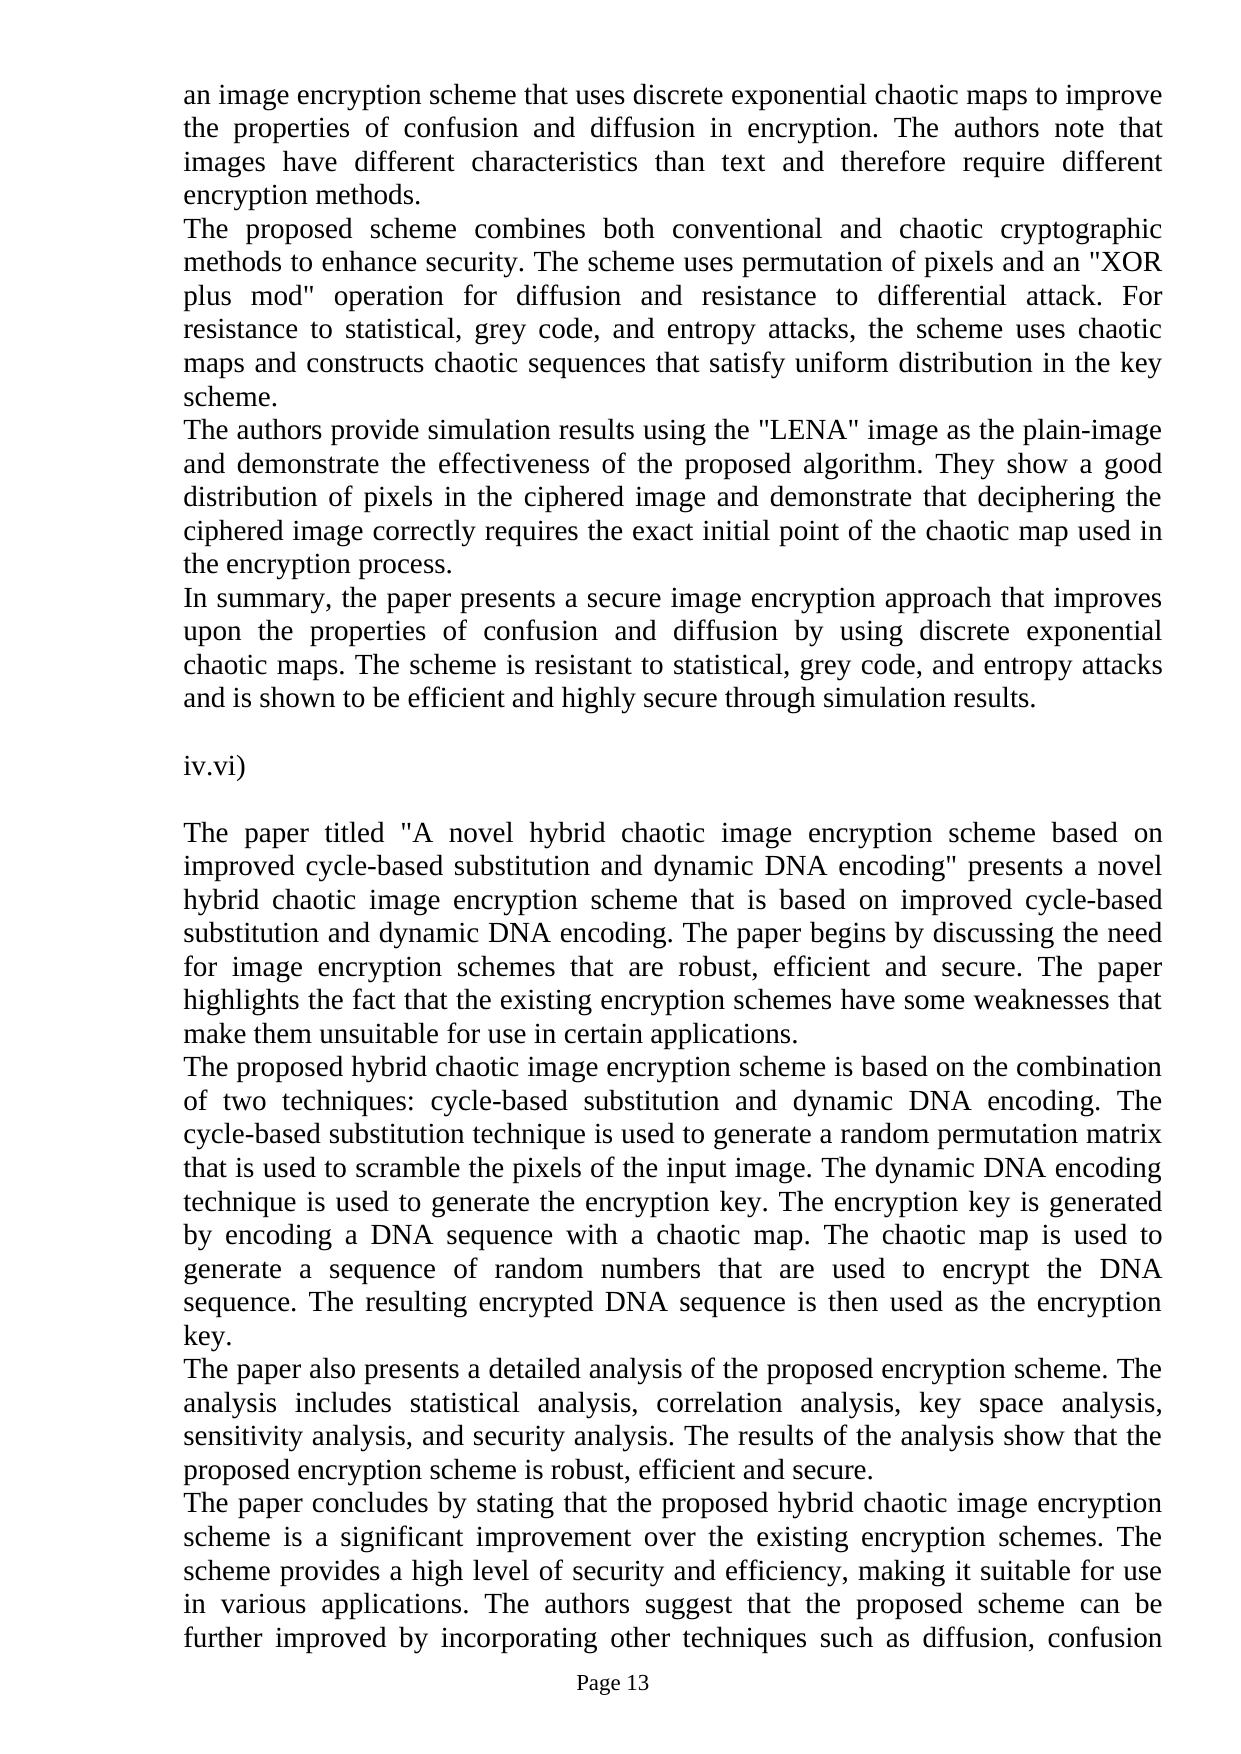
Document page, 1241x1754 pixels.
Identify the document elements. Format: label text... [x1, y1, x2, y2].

text The paper also presents a detailed analysis of the proposed encryption scheme. The analysis includes statistical analysis, correlation analysis, key space analysis, sensitivity analysis, and security analysis. The results of the analysis show that the proposed encryption scheme is robust, efficient and secure. [183, 1351, 1163, 1486]
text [183, 1486, 1163, 1653]
text iv.vi) [183, 748, 1163, 781]
text The proposed hybrid chaotic image encryption scheme is based on the combination of two techniques: cycle-based substitution and dynamic DNA encoding. The cycle-based substitution technique is used to generate a random permutation matrix that is used to scramble the pixels of the input image. The dynamic DNA encoding technique is used to generate the encryption key. The encryption key is generated by encoding a DNA sequence with a chaotic map. The chaotic map is used to generate a sequence of random numbers that are used to encrypt the DNA sequence. The resulting encrypted DNA sequence is then used as the encryption key. [183, 1049, 1163, 1351]
text In summary, the paper presents a secure image encryption approach that improves upon the properties of confusion and diffusion by using discrete exponential chaotic maps. The scheme is resistant to statistical, grey code, and entropy attacks and is shown to be efficient and highly secure through simulation results. [183, 580, 1163, 714]
text The proposed scheme combines both conventional and chaotic cryptographic methods to enhance security. The scheme uses permutation of pixels and an "XOR plus mod" operation for diffusion and resistance to differential attack. For resistance to statistical, grey code, and entropy attacks, the scheme uses chaotic maps and constructs chaotic sequences that satisfy uniform distribution in the key scheme. [183, 211, 1163, 412]
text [183, 77, 1163, 211]
text The authors provide simulation results using the "LENA" image as the plain-image and demonstrate the effectiveness of the proposed algorithm. They show a good distribution of pixels in the ciphered image and demonstrate that deciphering the ciphered image correctly requires the exact initial point of the chaotic map used in the encryption process. [183, 412, 1163, 580]
text The paper titled "A novel hybrid chaotic image encryption scheme based on improved cycle-based substitution and dynamic DNA encoding" presents a novel hybrid chaotic image encryption scheme that is based on improved cycle-based substitution and dynamic DNA encoding. The paper begins by discussing the need for image encryption schemes that are robust, efficient and secure. The paper highlights the fact that the existing encryption schemes have some weaknesses that make them unsuitable for use in certain applications. [183, 815, 1163, 1049]
